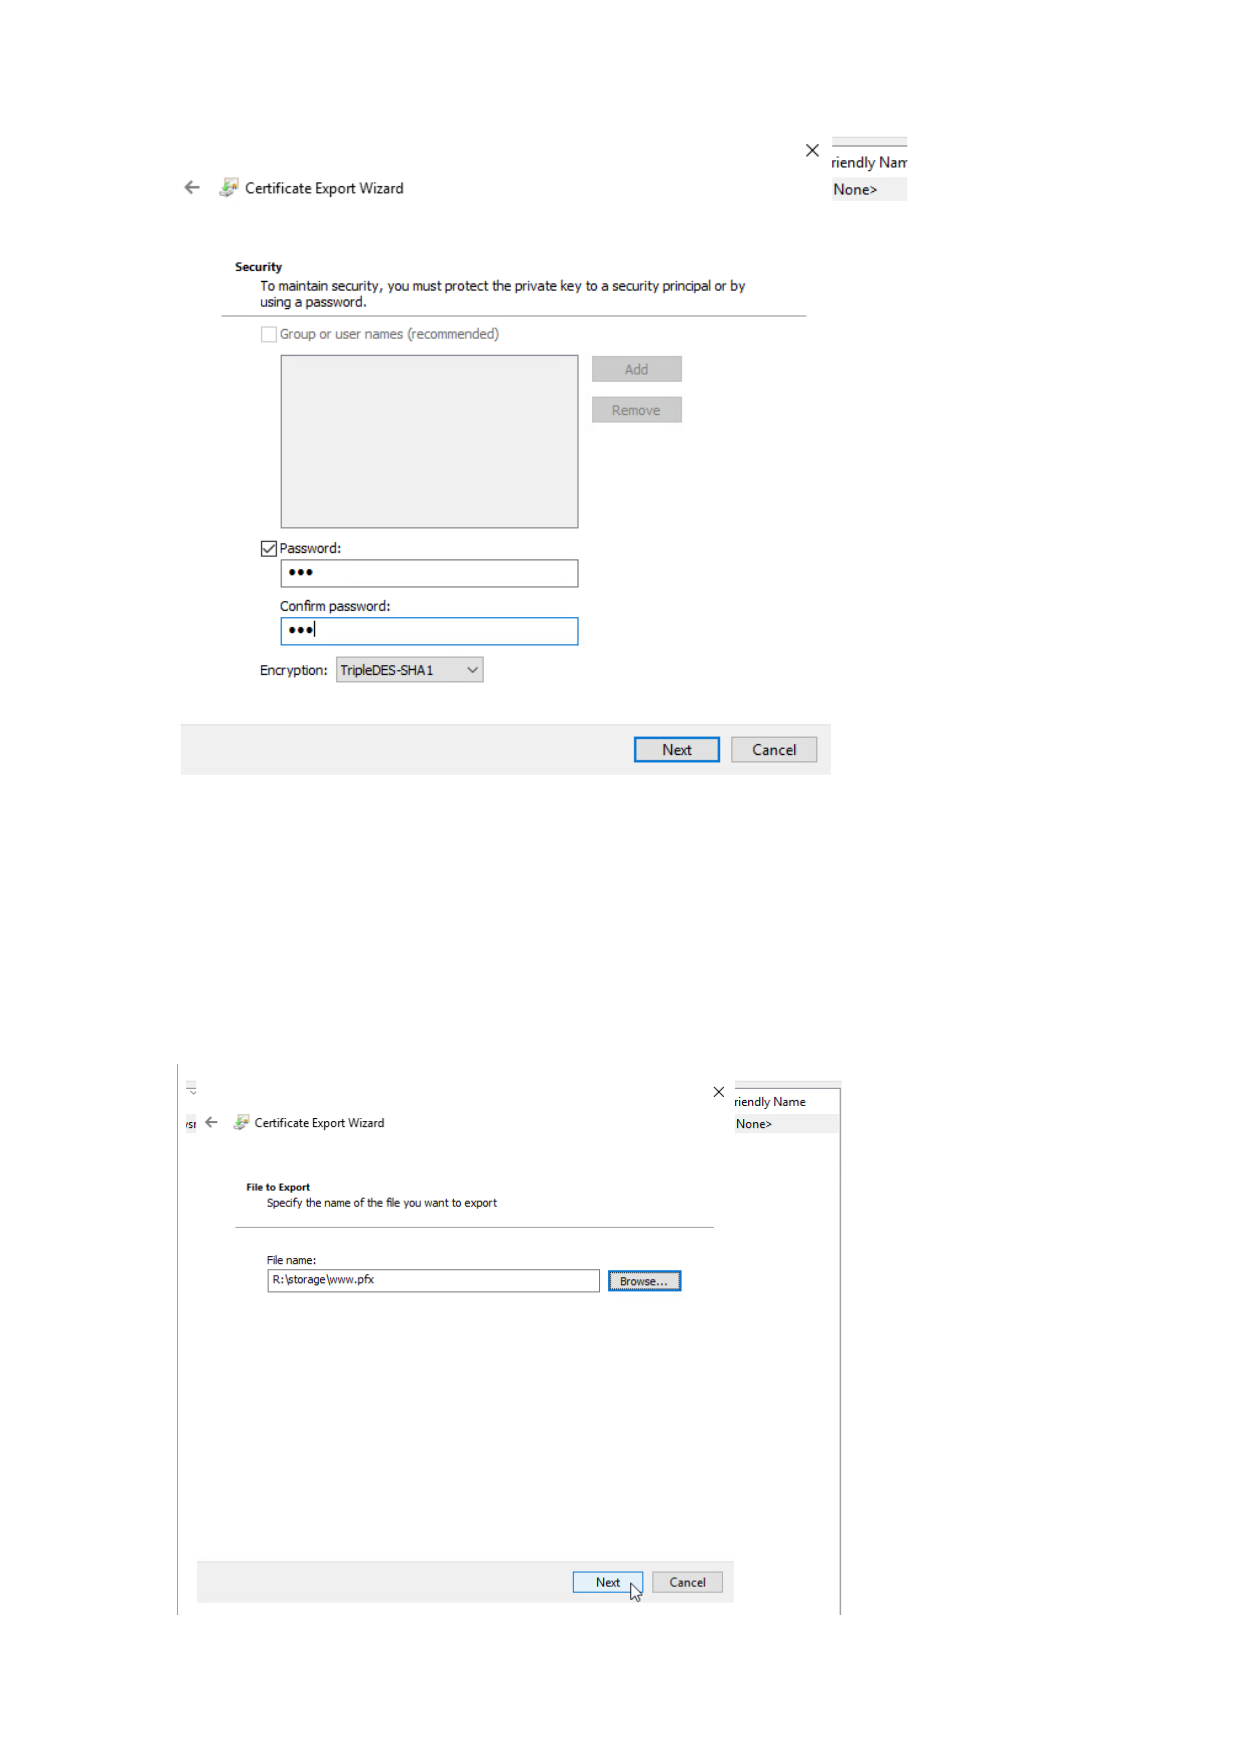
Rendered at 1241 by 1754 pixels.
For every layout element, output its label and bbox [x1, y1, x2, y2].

picture [177, 1064, 850, 1615]
picture [177, 118, 985, 793]
